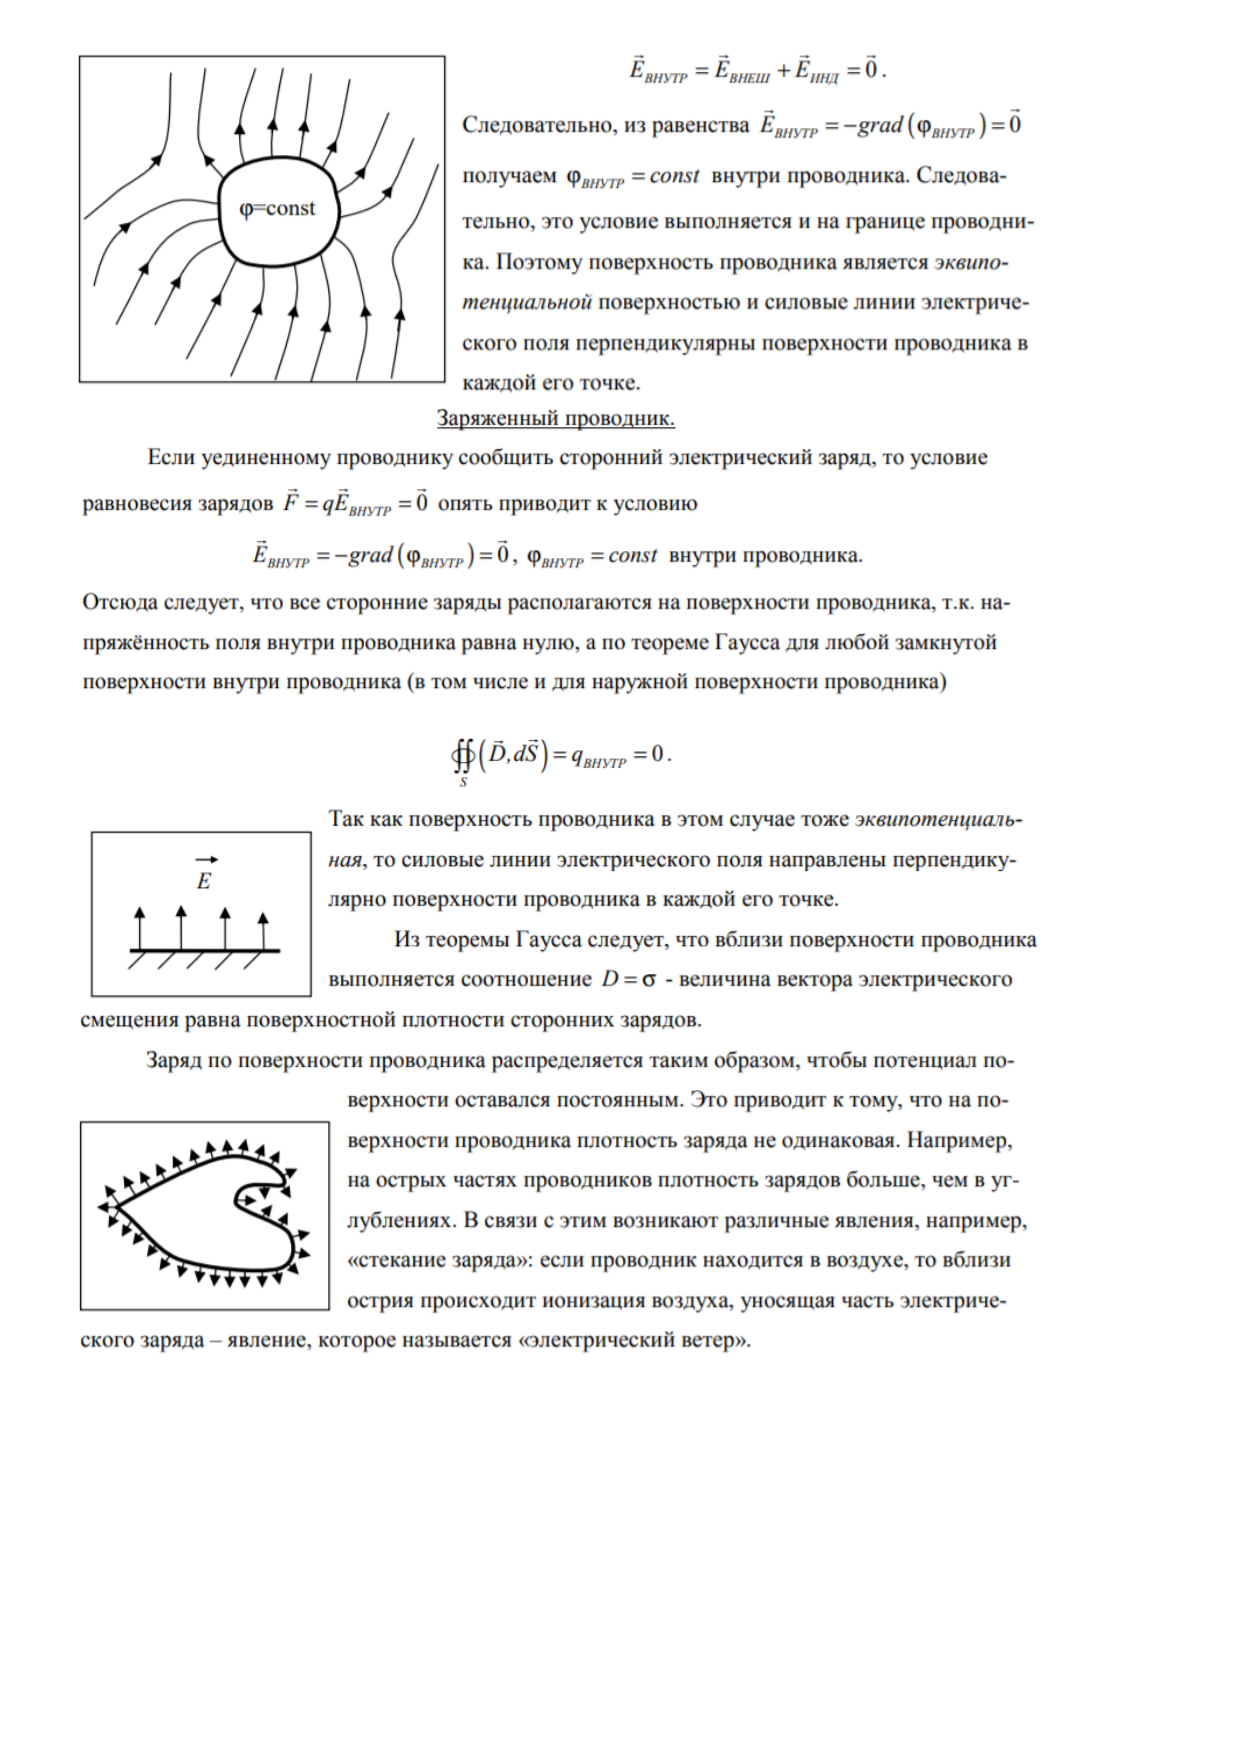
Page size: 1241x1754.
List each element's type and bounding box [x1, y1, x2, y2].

picture [73, 725, 1049, 1358]
picture [73, 402, 1049, 718]
picture [73, 44, 1049, 401]
